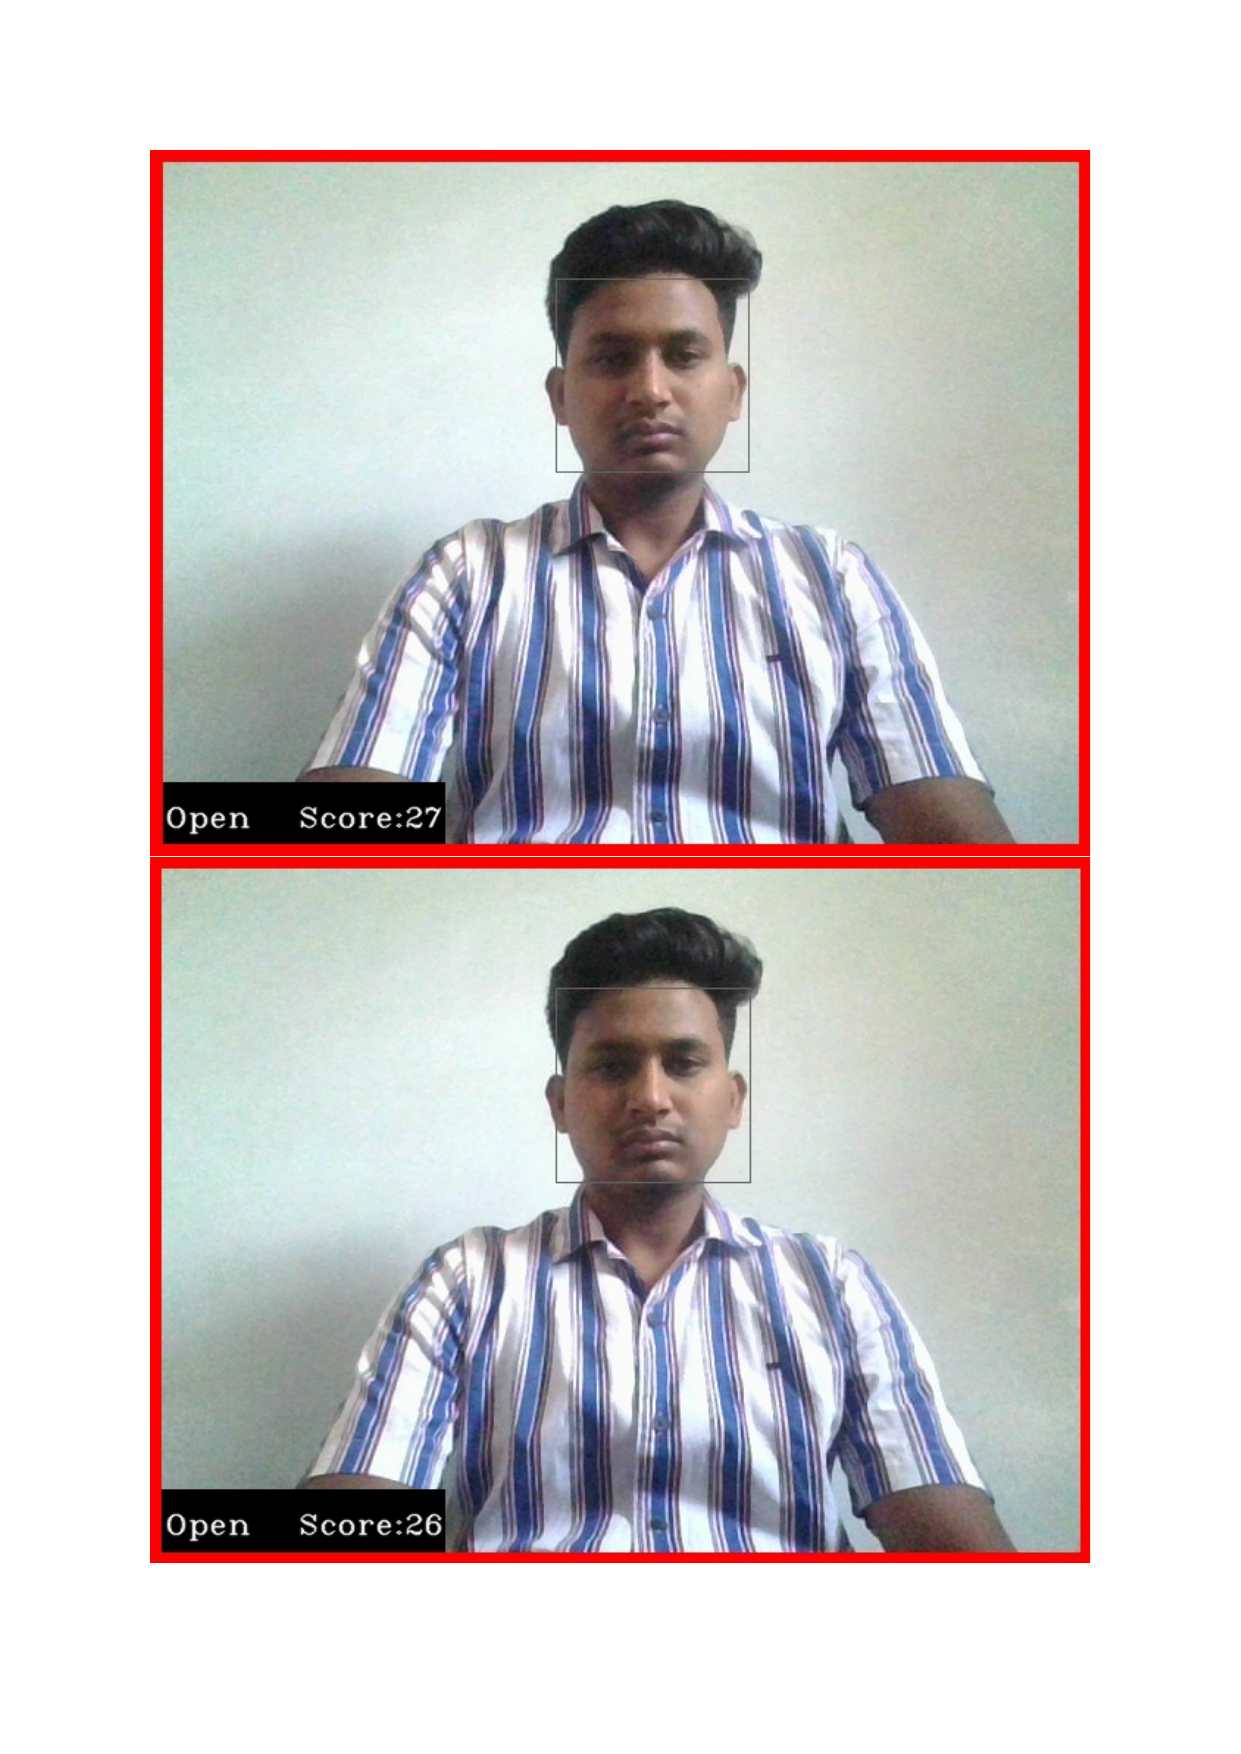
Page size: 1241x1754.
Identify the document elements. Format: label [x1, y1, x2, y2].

picture [150, 857, 1091, 1563]
picture [150, 150, 1091, 856]
